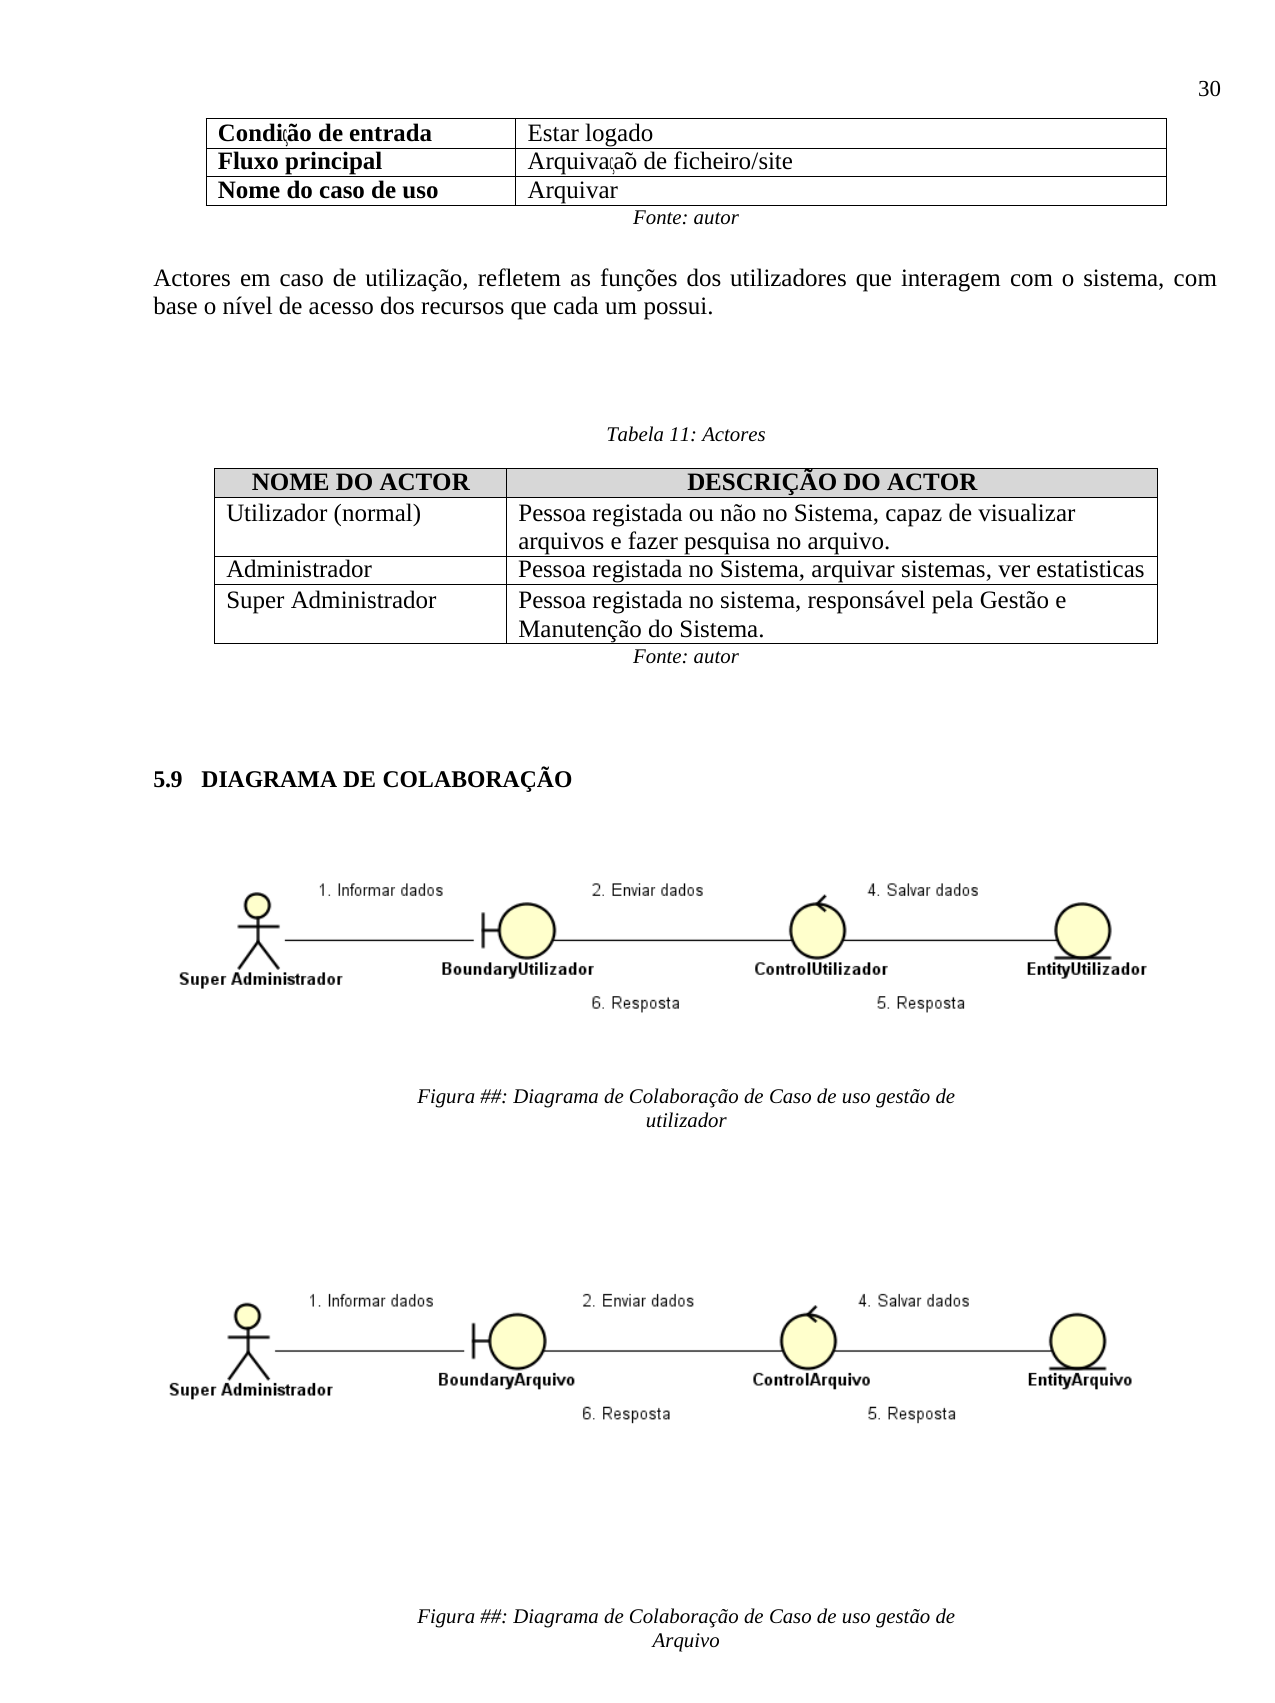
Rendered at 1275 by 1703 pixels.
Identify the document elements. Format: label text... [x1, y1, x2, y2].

table_cell Administrador [215, 557, 506, 583]
table_header NOME DO ACTOR [215, 469, 506, 497]
table_header Condição de entrada [207, 119, 515, 147]
table_header DESCRIÇÃO DO ACTOR [507, 469, 1157, 497]
table_header Estar logado [516, 119, 1166, 147]
table_cell Pessoa registada no sistema, responsável pela Gestão e Manutenção do Sistema. [507, 585, 1157, 643]
text Actores em caso de utilização, refletem as funções dos utilizadores que interagem com o sistema, com base o nível de acesso dos recursos que cada um possui. [153, 263, 1218, 320]
table_cell Arquivar [516, 177, 1166, 205]
picture [160, 1160, 1188, 1605]
text Fonte: autor [413, 206, 958, 229]
text Fonte: autor [413, 644, 958, 668]
picture [170, 792, 1178, 1084]
table_cell Pessoa registada no Sistema, arquivar sistemas, ver estatisticas [507, 557, 1157, 583]
table_cell Utilizador (normal) [215, 498, 506, 556]
table_cell Pessoa registada ou não no Sistema, capaz de visualizar arquivos e fazer pesquisa no arquivo. [507, 498, 1157, 556]
table_cell Super Administrador [215, 585, 506, 643]
table_cell Fluxo principal [207, 149, 515, 176]
table_cell Nome do caso de uso [207, 177, 515, 205]
text Tabela 11: Actores [413, 422, 958, 446]
text Figura ##: Diagrama de Colaboração de Caso de uso gestão de Arquivo [413, 1605, 959, 1652]
table_cell Arquivação de ficheiro/site [516, 149, 1166, 176]
text Figura ##: Diagrama de Colaboração de Caso de uso gestão de utilizador [413, 1084, 959, 1132]
list DIAGRAMA DE COLABORAÇÃO [153, 764, 1237, 792]
